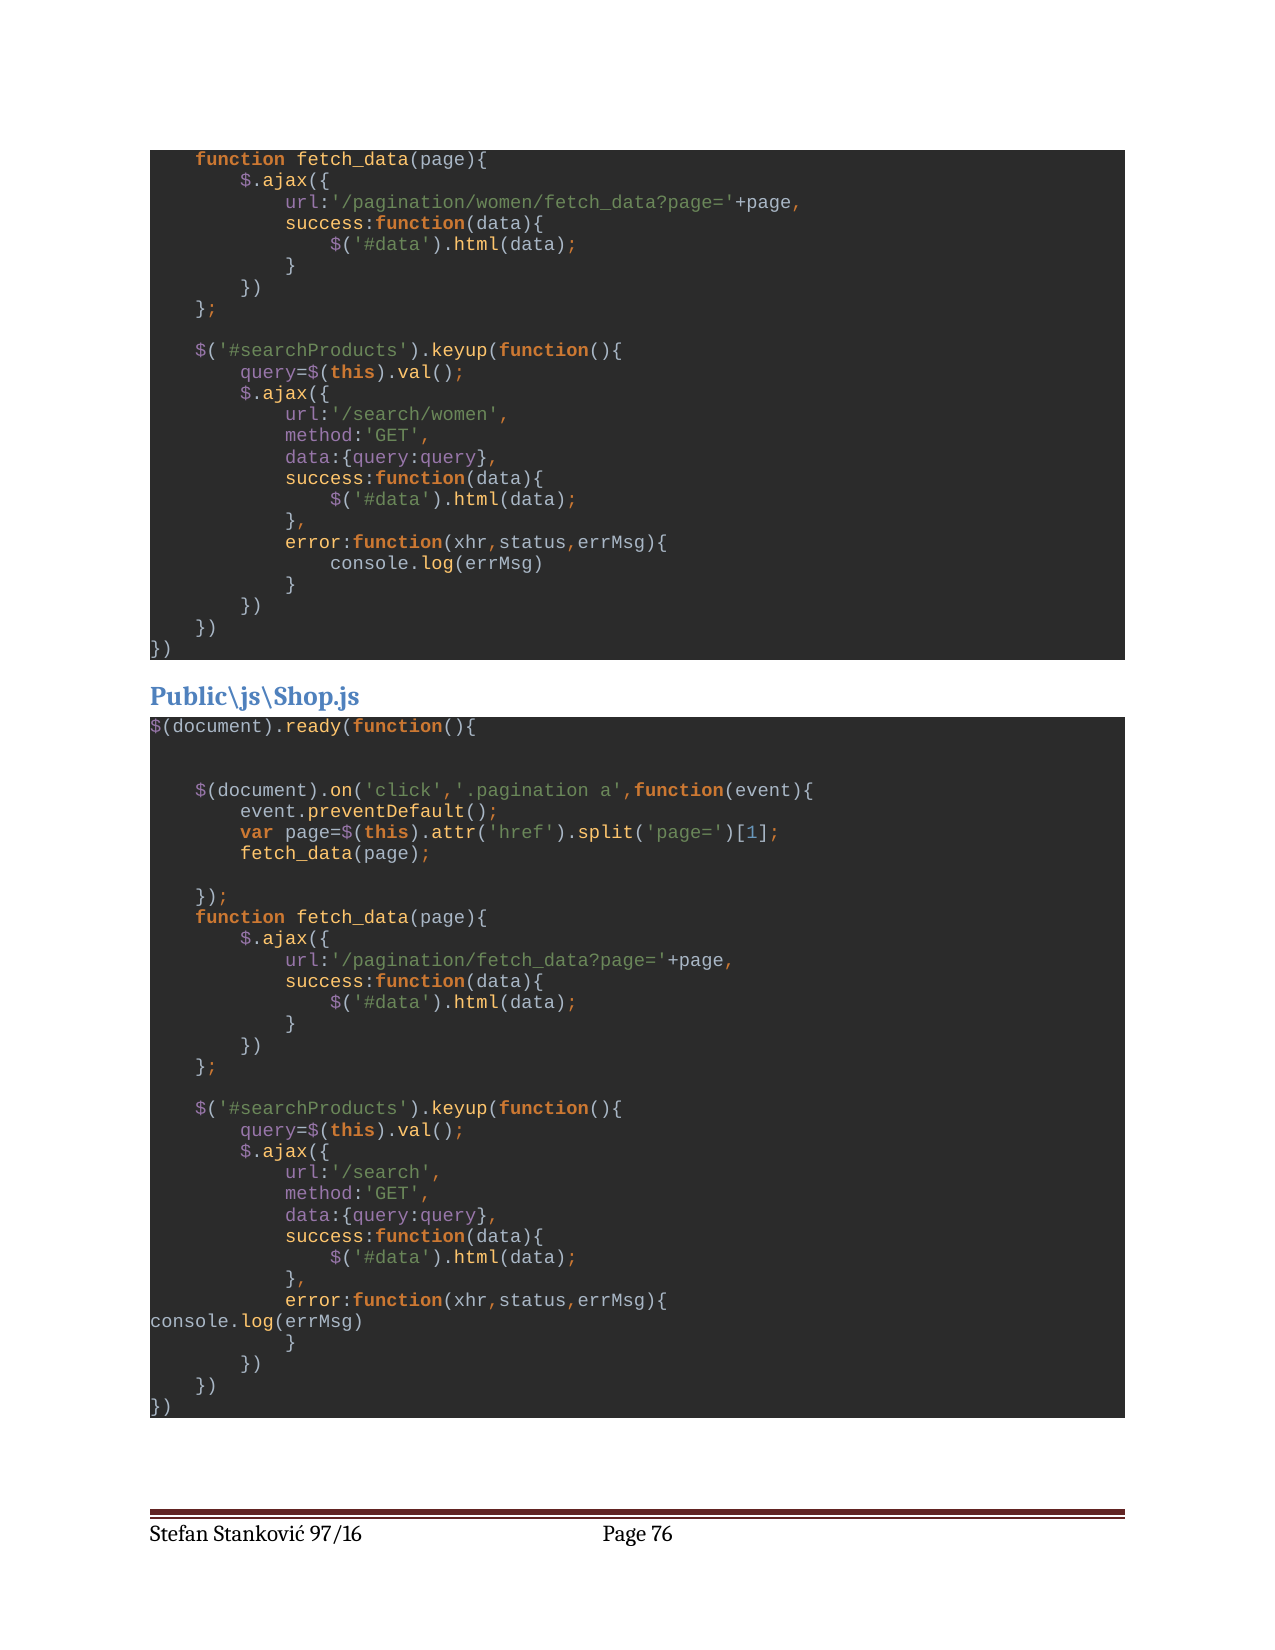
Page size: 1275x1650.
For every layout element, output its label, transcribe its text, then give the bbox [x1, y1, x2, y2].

text $(document).ready(function(){ $(document).on('click','.pagination a',function(event){ event.preventDefault(); var page=$(this).attr('href').split('page=')[1]; fetch_data(page); }); function fetch_data(page){ $.ajax({ url:'/pagination/fetch_data?page='+page, success:function(data){ $('#data').html(data); } }) }; $('#searchProducts').keyup(function(){ query=$(this).val(); $.ajax({ url:'/search', method:'GET', data:{query:query}, success:function(data){ $('#data').html(data); }, error:function(xhr,status,errMsg){ console.log(errMsg) } }) }) }) [150, 717, 1125, 1418]
subtitle Public\js\Shop.js [150, 681, 1125, 712]
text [150, 150, 1125, 660]
